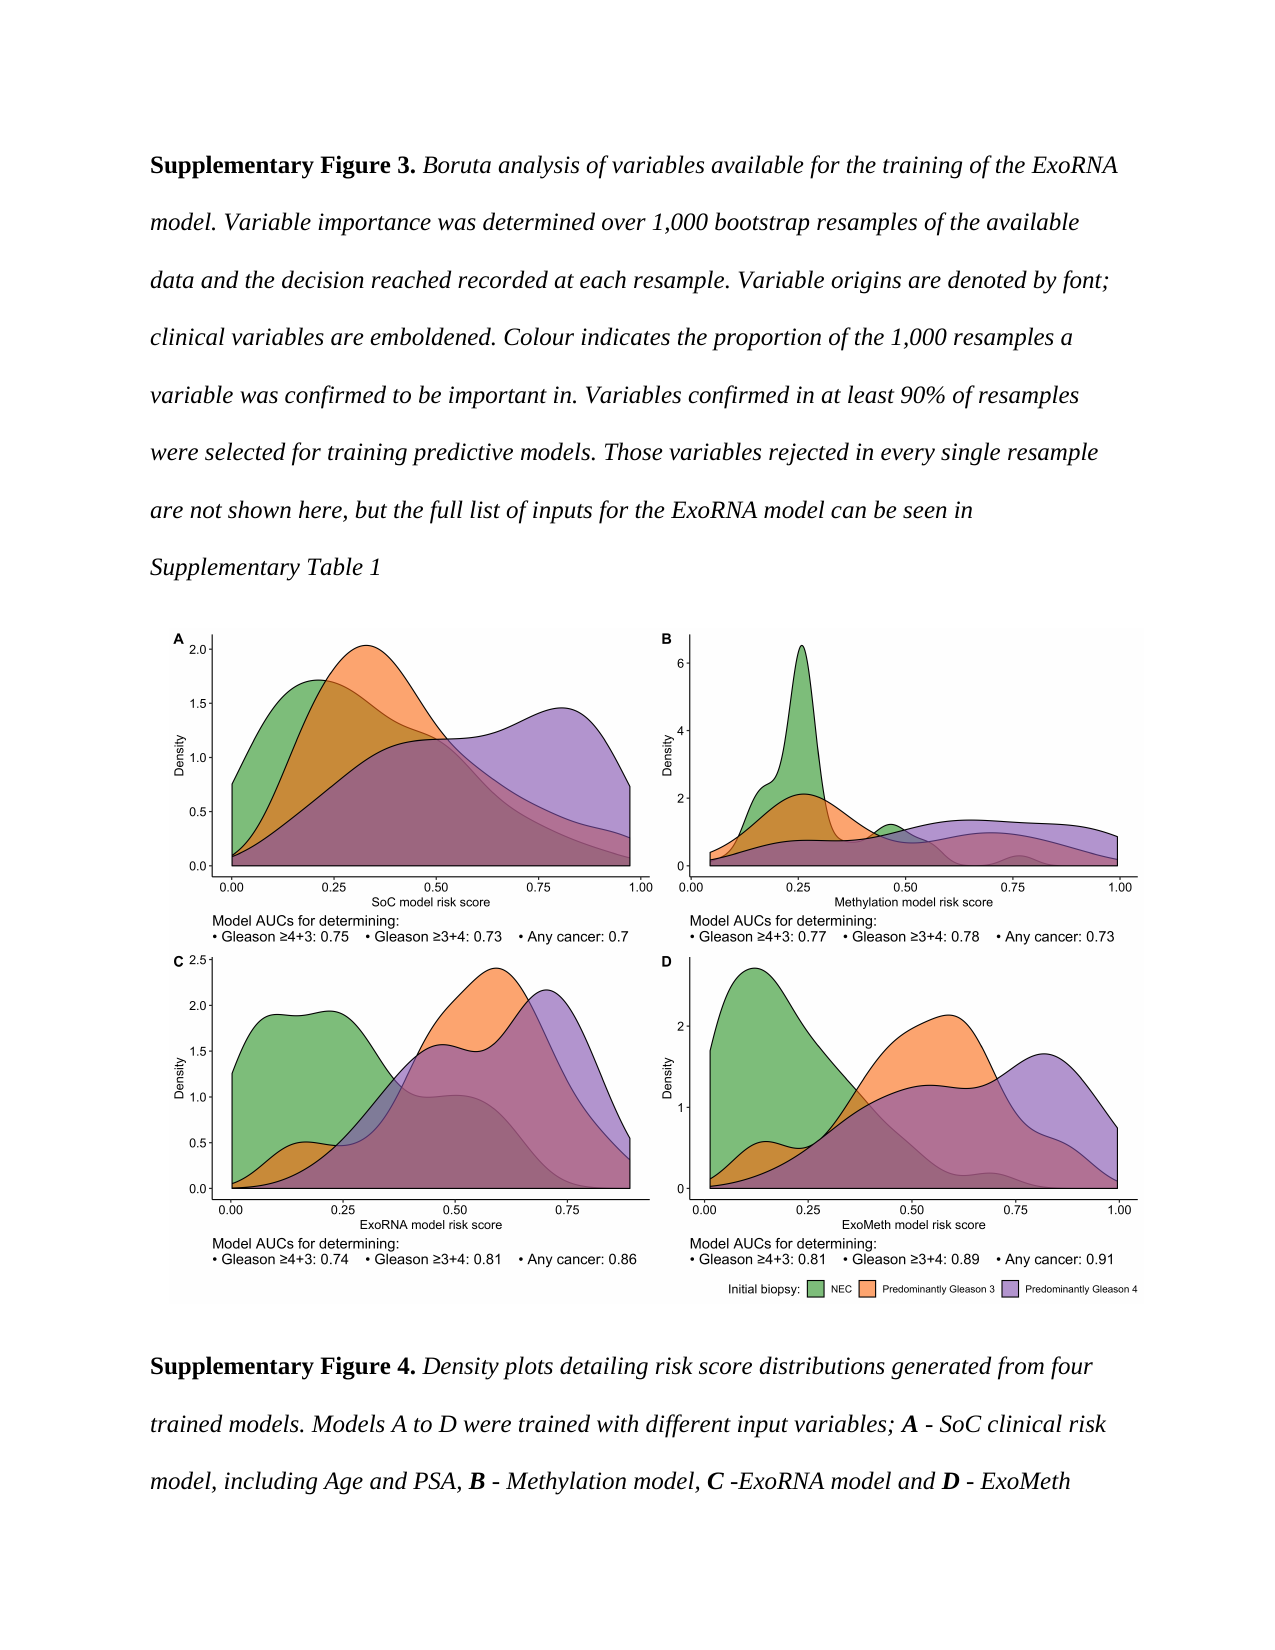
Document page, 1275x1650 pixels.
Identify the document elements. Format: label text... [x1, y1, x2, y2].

picture [168, 628, 1144, 1304]
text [150, 1351, 1125, 1495]
text Supplementary Figure 3. Boruta analysis of variables available for the training of the ExoRNA model. Variable importance was determined over 1,000 bootstrap resamples of the available data and the decision reached recorded at each resample. Variable origins are denoted by font; clinical variables are emboldened. Colour indicates the proportion of the 1,000 resamples a variable was confirmed to be important in. Variables confirmed in at least 90% of resamples were selected for training predictive models. Those variables rejected in every single resample are not shown here, but the full list of inputs for the ExoRNA model can be seen in Supplementary Table 1 [150, 150, 1125, 581]
